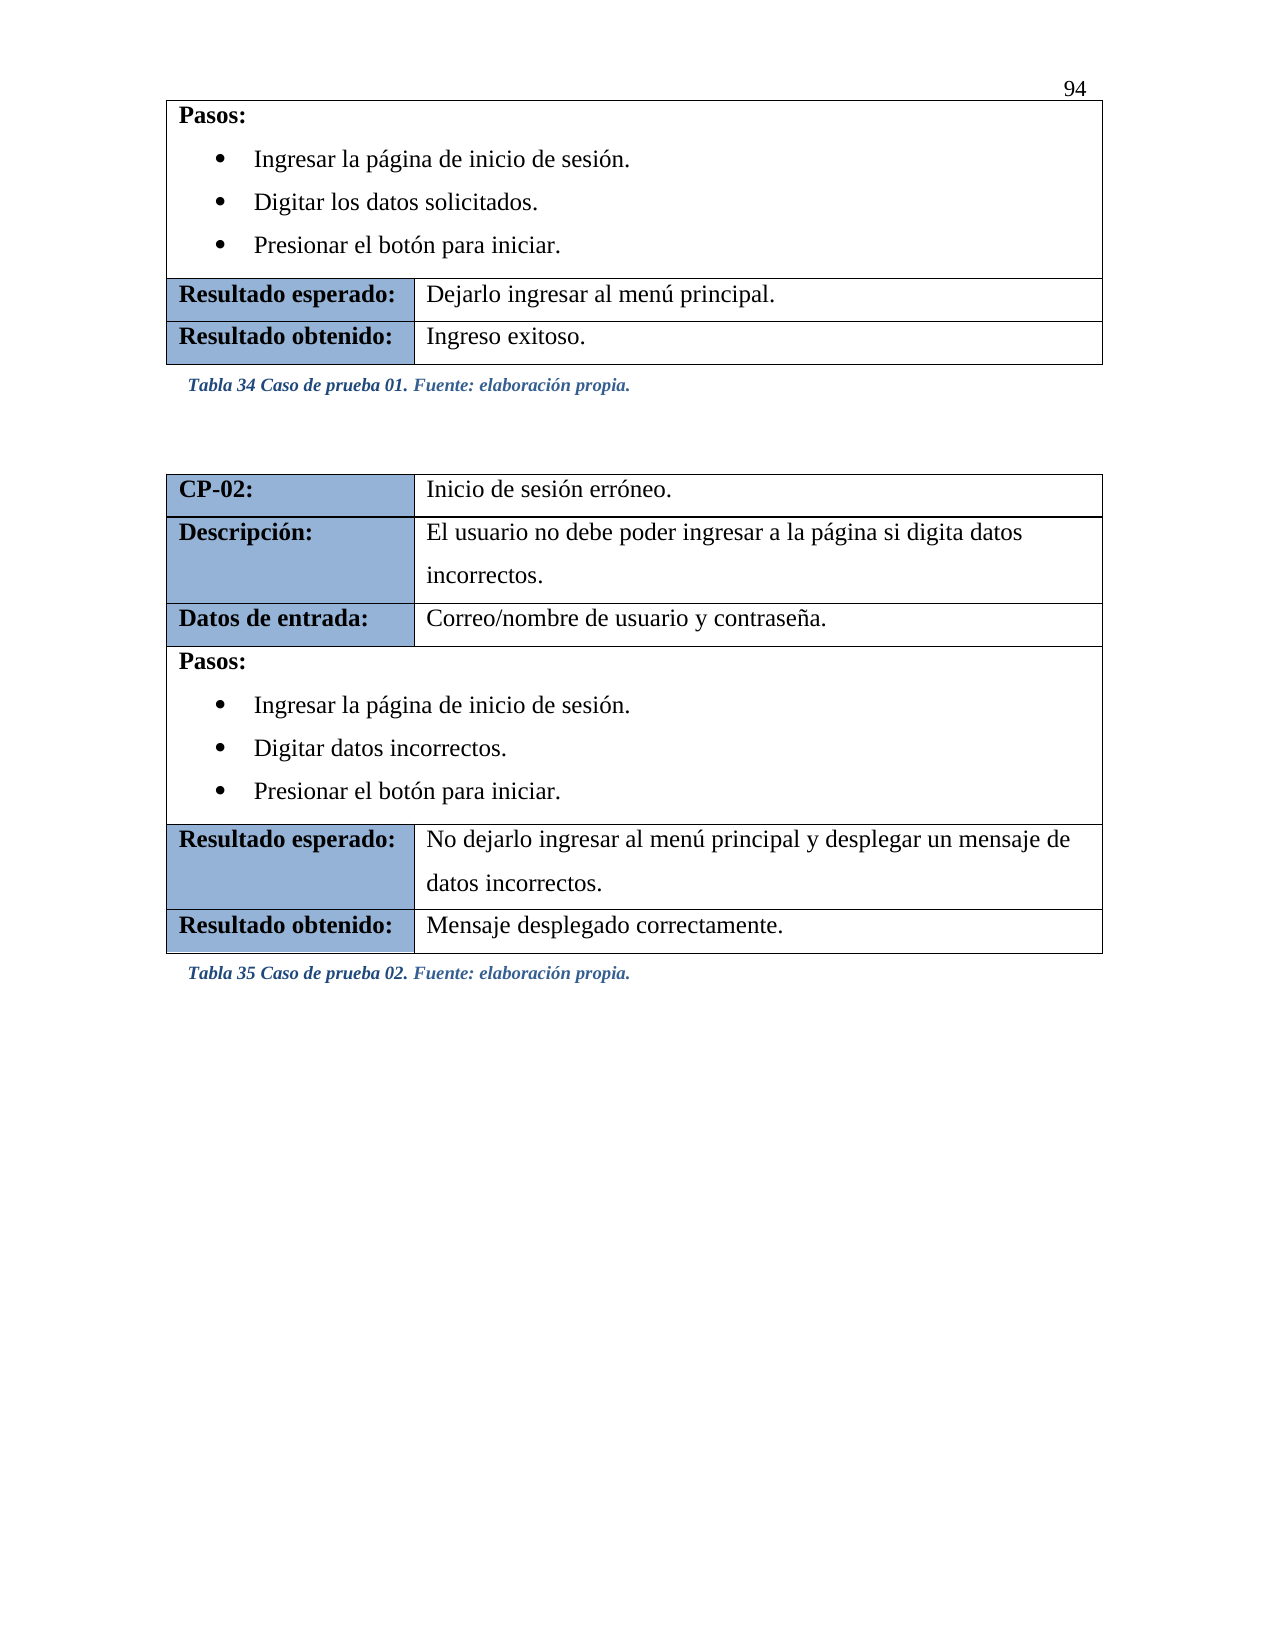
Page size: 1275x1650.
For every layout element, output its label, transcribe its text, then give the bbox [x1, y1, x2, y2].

table_cell Correo/nombre de usuario y contraseña. [415, 604, 1102, 646]
table_cell Resultado obtenido: [167, 910, 414, 952]
text Tabla 35 Caso de prueba 02. Fuente: elaboración propia. [187, 962, 1099, 984]
table_cell Datos de entrada: [167, 604, 414, 646]
text Tabla 34 Caso de prueba 01. Fuente: elaboración propia. [187, 374, 1099, 395]
table_cell No dejarlo ingresar al menú principal y desplegar un mensaje de datos incorrectos. [415, 825, 1102, 909]
table_cell Ingreso exitoso. [415, 322, 1102, 364]
table_cell Resultado obtenido: [167, 322, 414, 364]
table_cell Resultado esperado: [167, 279, 414, 321]
table_cell Descripción: [167, 518, 414, 603]
table_header Inicio de sesión erróneo. [415, 475, 1102, 516]
table_cell Pasos: Ingresar la página de inicio de sesión. Digitar los datos solicitados. Presionar el botón para iniciar. [167, 101, 1102, 278]
table_cell Dejarlo ingresar al menú principal. [415, 279, 1102, 321]
table_cell Resultado esperado: [167, 825, 414, 909]
table_cell El usuario no debe poder ingresar a la página si digita datos incorrectos. [415, 518, 1102, 603]
table_cell Pasos: Ingresar la página de inicio de sesión. Digitar datos incorrectos. Presionar el botón para iniciar. [167, 647, 1102, 823]
table_header CP-02: [167, 475, 414, 516]
table_cell Mensaje desplegado correctamente. [415, 910, 1102, 952]
